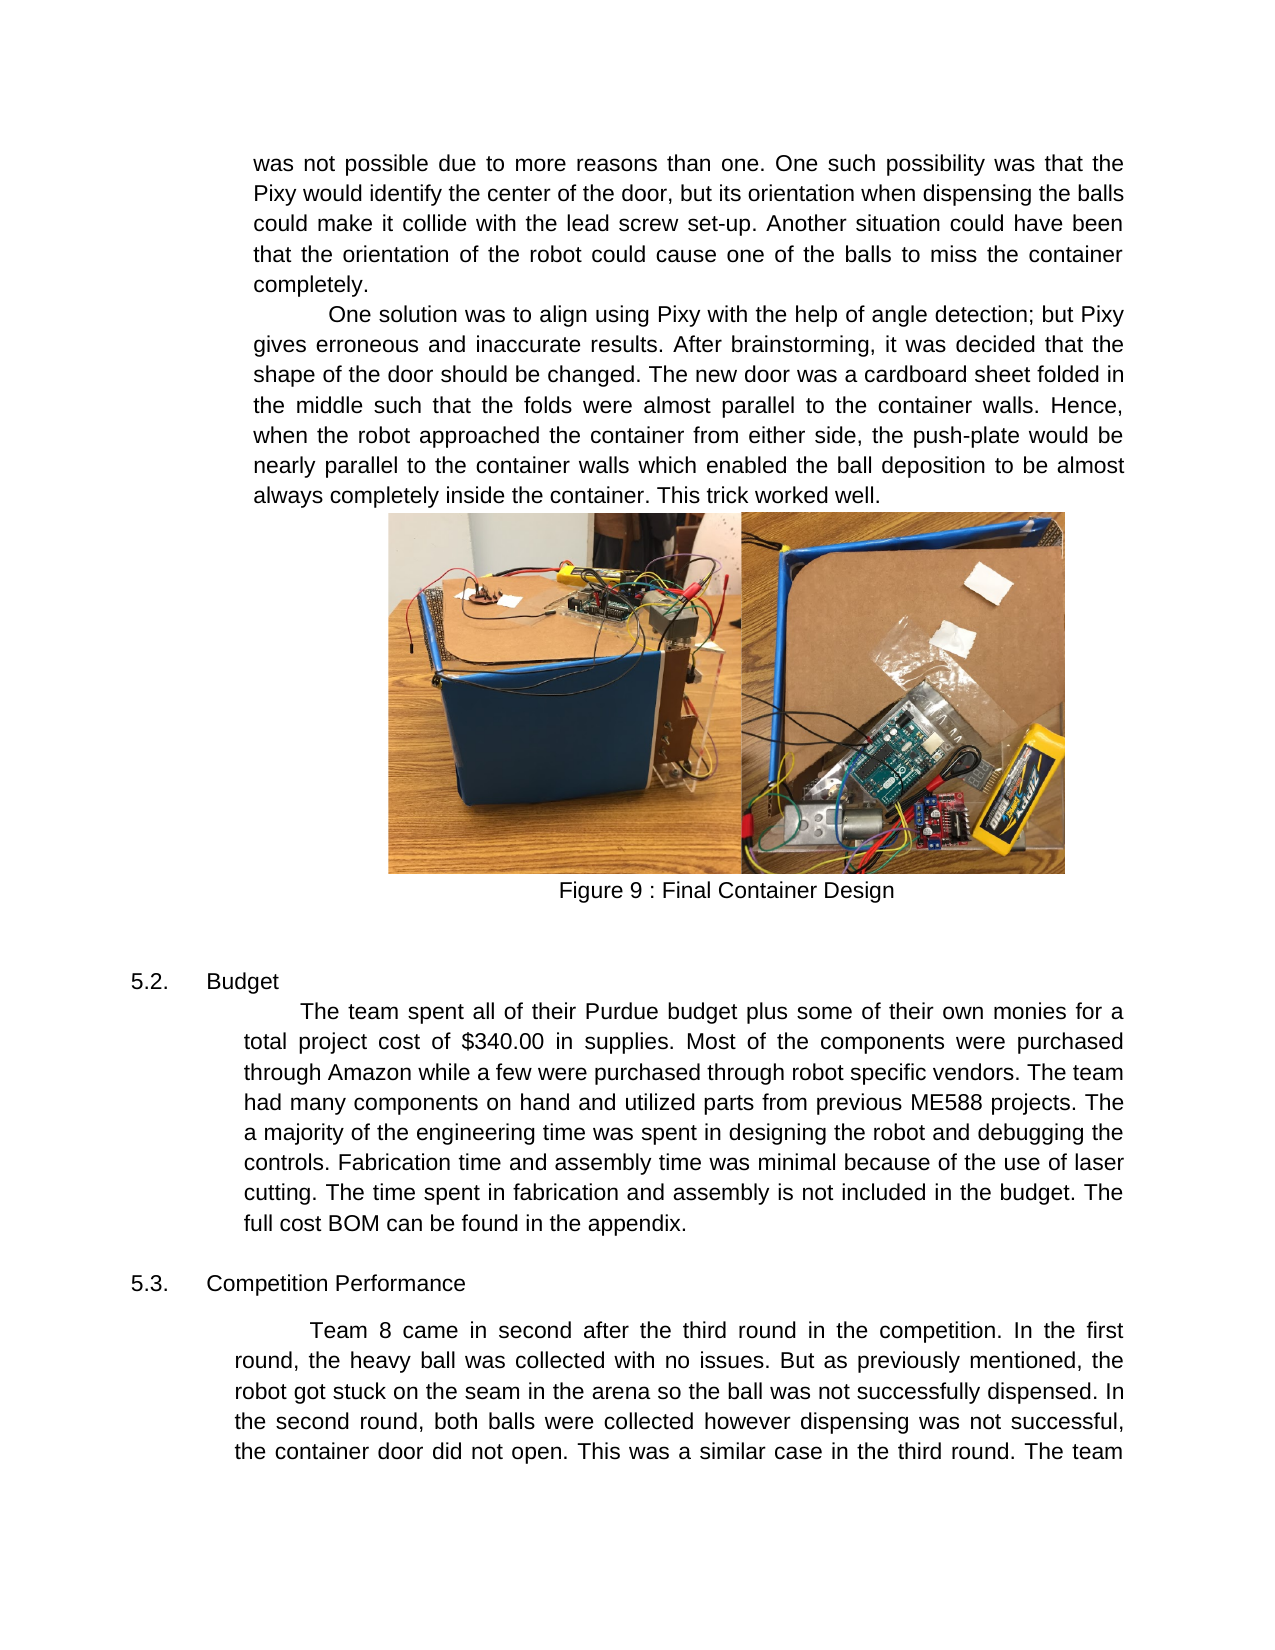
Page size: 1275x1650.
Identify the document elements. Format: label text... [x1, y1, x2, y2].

picture [388, 512, 1065, 874]
text One solution was to align using Pixy with the help of angle detection; but Pixy gives erroneous and inaccurate results. After brainstorming, it was decided that the shape of the door should be changed. The new door was a cardboard sheet folded in the middle such that the folds were almost parallel to the container walls. Hence, when the robot approached the container from either side, the push-plate would be nearly parallel to the container walls which enabled the ball deposition to be almost always completely inside the container. This trick worked well. [253, 301, 1125, 509]
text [253, 150, 1125, 297]
text Figure 9 : Final Container Design [253, 877, 1125, 904]
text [234, 1317, 1125, 1464]
list Budget [169, 968, 1125, 994]
list Competition Performance [169, 1270, 1125, 1296]
text The team spent all of their Purdue budget plus some of their own monies for a total project cost of $340.00 in supplies. Most of the components were purchased through Amazon while a few were purchased through robot specific vendors. The team had many components on hand and utilized parts from previous ME588 projects. The a majority of the engineering time was spent in designing the robot and debugging the controls. Fabrication time and assembly time was minimal because of the use of laser cutting. The time spent in fabrication and assembly is not included in the budget. The full cost BOM can be found in the appendix. [244, 998, 1125, 1236]
